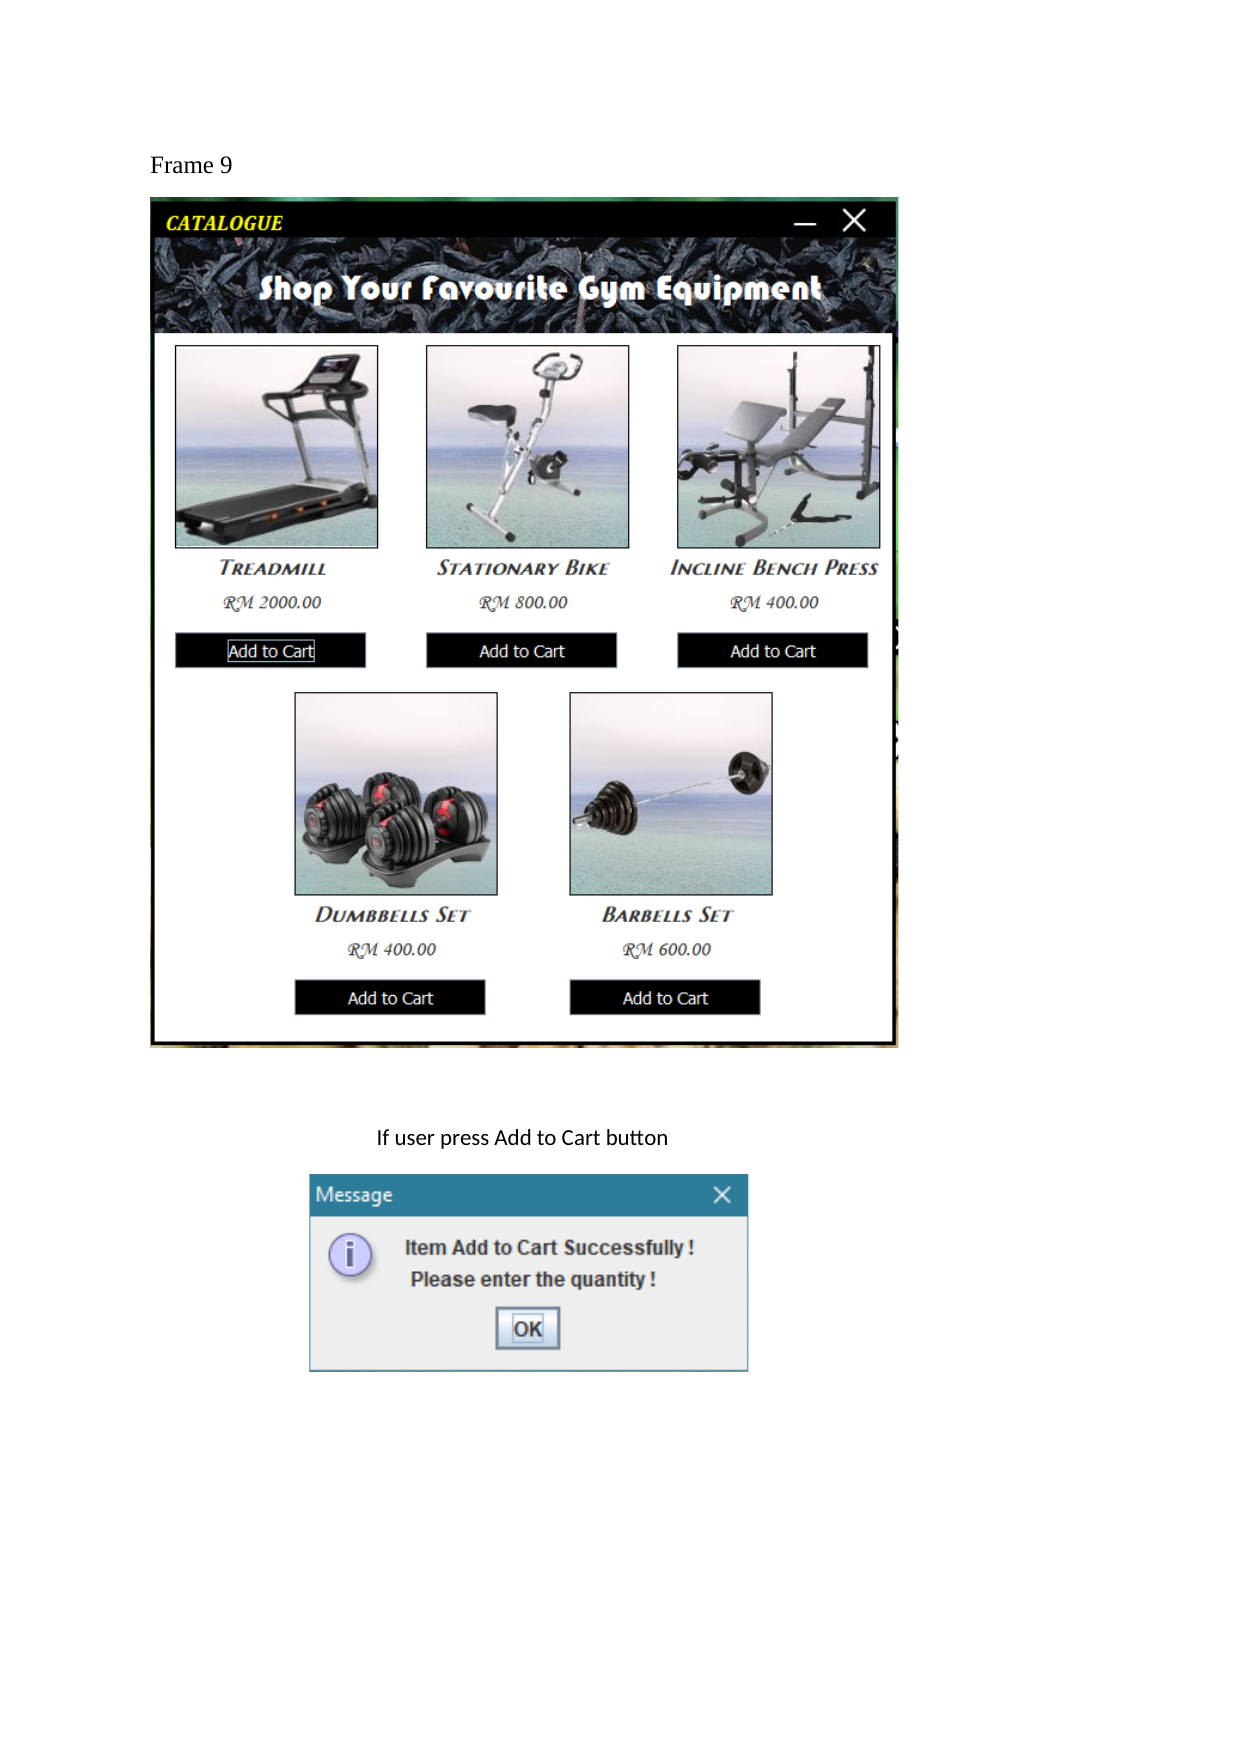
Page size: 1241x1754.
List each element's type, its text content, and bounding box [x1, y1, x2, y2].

picture [150, 197, 899, 1048]
picture [309, 1174, 749, 1372]
text Frame 9 [150, 150, 1090, 179]
